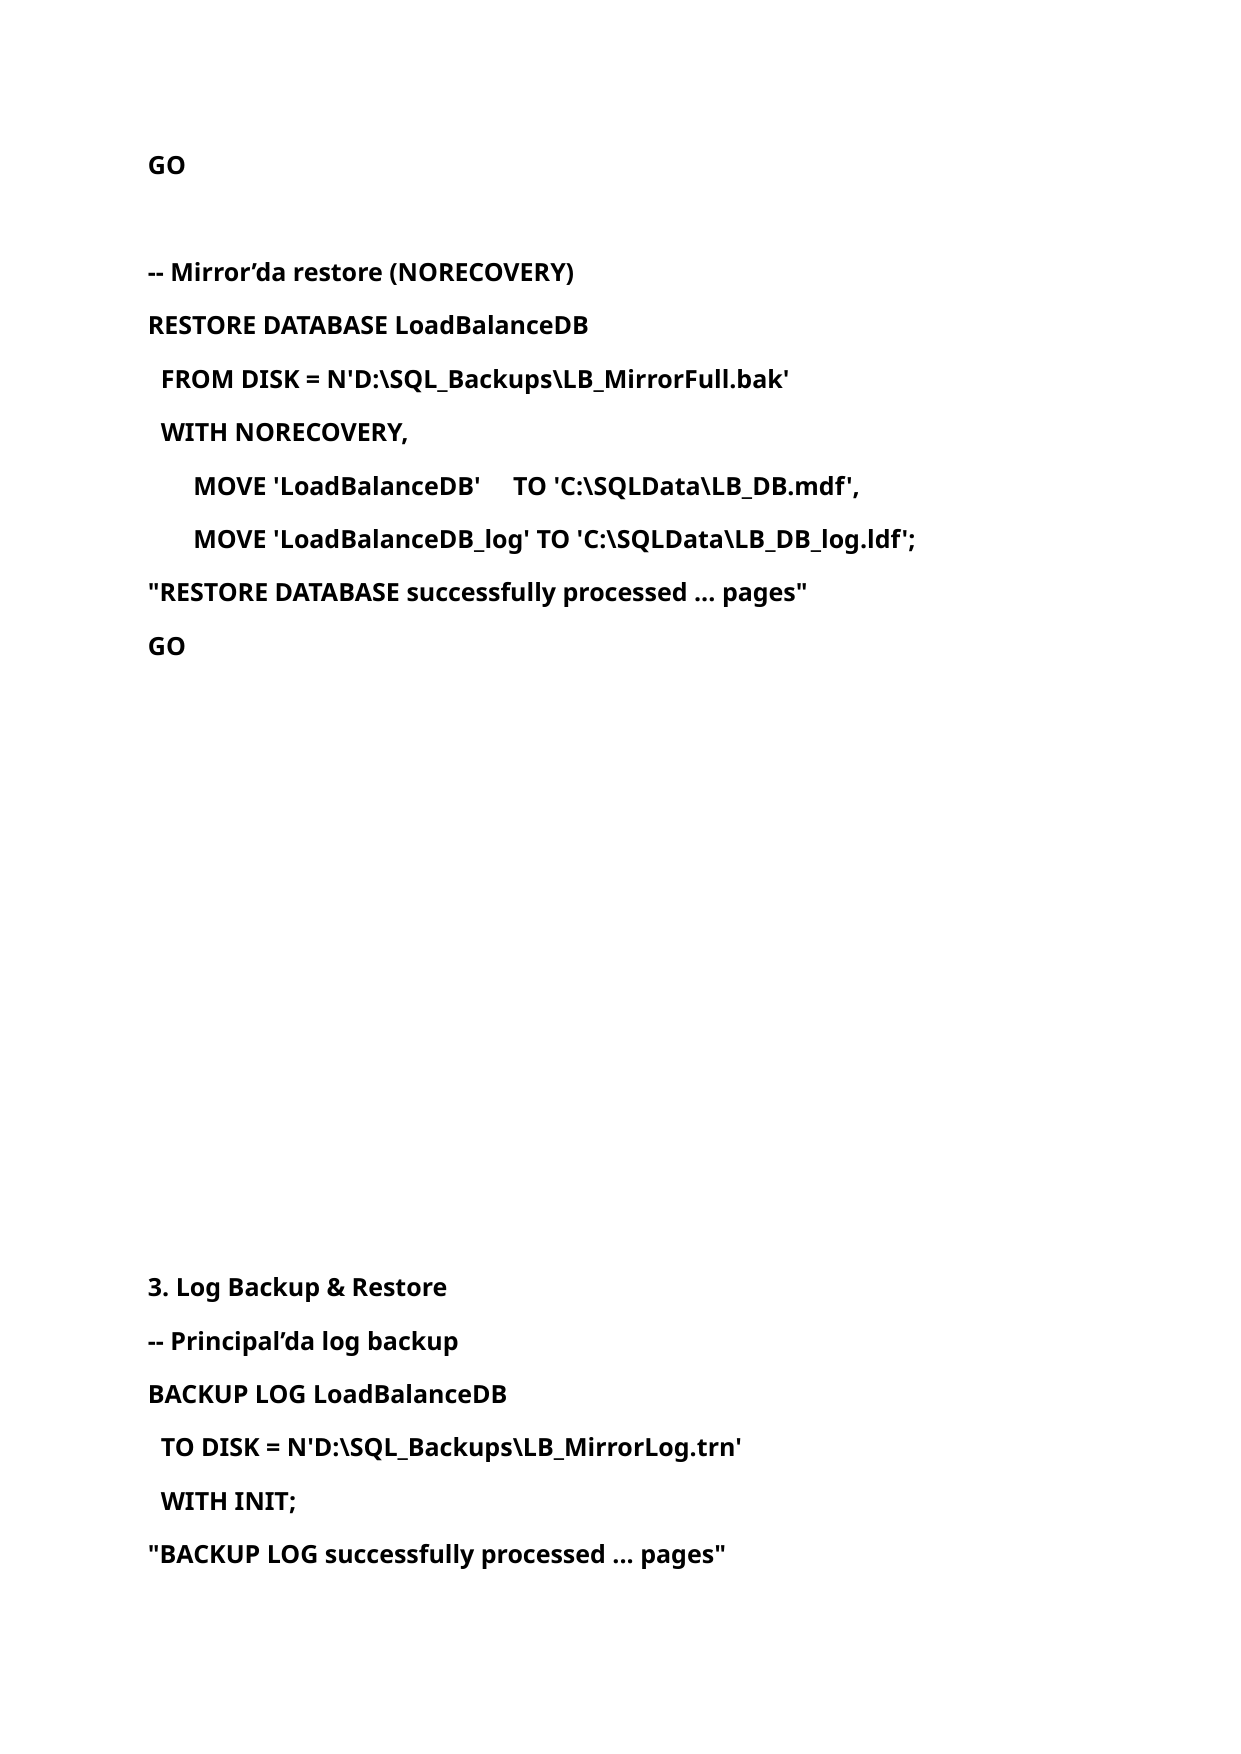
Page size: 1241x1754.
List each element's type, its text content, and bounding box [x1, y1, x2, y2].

text FROM DISK = N'D:\SQL_Backups\LB_MirrorFull.bak' [148, 361, 1093, 395]
text RESTORE DATABASE LoadBalanceDB [148, 308, 1093, 342]
text WITH INIT; [148, 1483, 1093, 1518]
text GO [148, 628, 1093, 663]
text TO DISK = N'D:\SQL_Backups\LB_MirrorLog.trn' [148, 1430, 1093, 1464]
text "RESTORE DATABASE successfully processed ... pages" [148, 575, 1093, 609]
text -- Mirror’da restore (NORECOVERY) [148, 254, 1093, 288]
text MOVE 'LoadBalanceDB' TO 'C:\SQLData\LB_DB.mdf', [148, 468, 1093, 502]
text "BACKUP LOG successfully processed ... pages" [148, 1537, 1093, 1571]
text BACKUP LOG LoadBalanceDB [148, 1377, 1093, 1411]
text WITH NORECOVERY, [148, 415, 1093, 449]
text MOVE 'LoadBalanceDB_log' TO 'C:\SQLData\LB_DB_log.ldf'; [148, 522, 1093, 556]
text GO [148, 148, 1093, 182]
text 3. Log Backup & Restore [148, 1270, 1093, 1304]
text -- Principal’da log backup [148, 1323, 1093, 1357]
